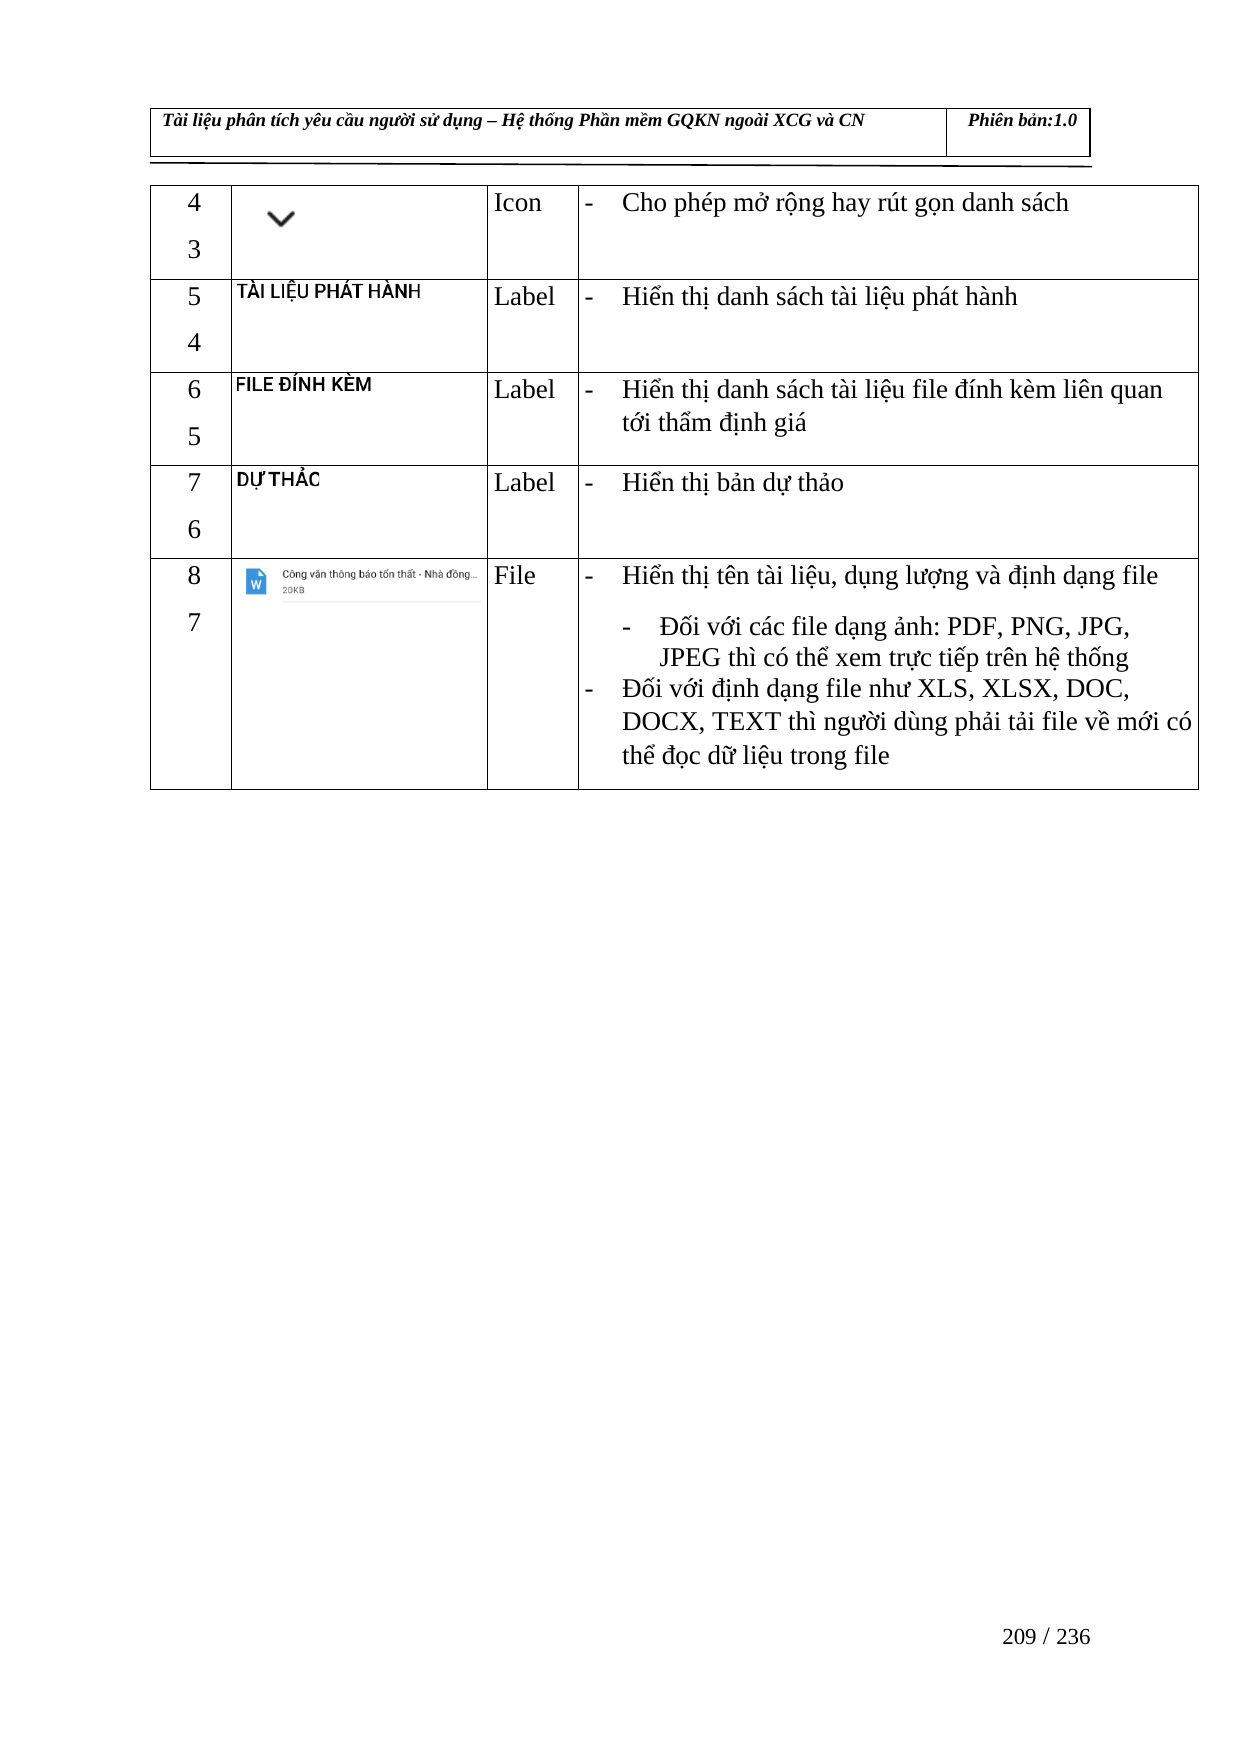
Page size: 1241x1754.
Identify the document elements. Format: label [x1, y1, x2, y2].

picture [237, 372, 371, 391]
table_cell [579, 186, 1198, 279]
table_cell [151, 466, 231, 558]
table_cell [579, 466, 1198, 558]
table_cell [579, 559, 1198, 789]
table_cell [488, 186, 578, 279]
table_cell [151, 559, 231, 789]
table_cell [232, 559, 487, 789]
picture [237, 279, 420, 302]
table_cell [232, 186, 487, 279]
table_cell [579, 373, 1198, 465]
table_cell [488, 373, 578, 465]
picture [237, 466, 320, 490]
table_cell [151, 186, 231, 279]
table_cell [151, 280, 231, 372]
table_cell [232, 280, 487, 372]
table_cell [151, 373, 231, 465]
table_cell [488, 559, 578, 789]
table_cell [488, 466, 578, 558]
picture [237, 186, 314, 251]
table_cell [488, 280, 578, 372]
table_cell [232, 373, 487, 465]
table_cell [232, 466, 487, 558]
picture [237, 559, 482, 603]
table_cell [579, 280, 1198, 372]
